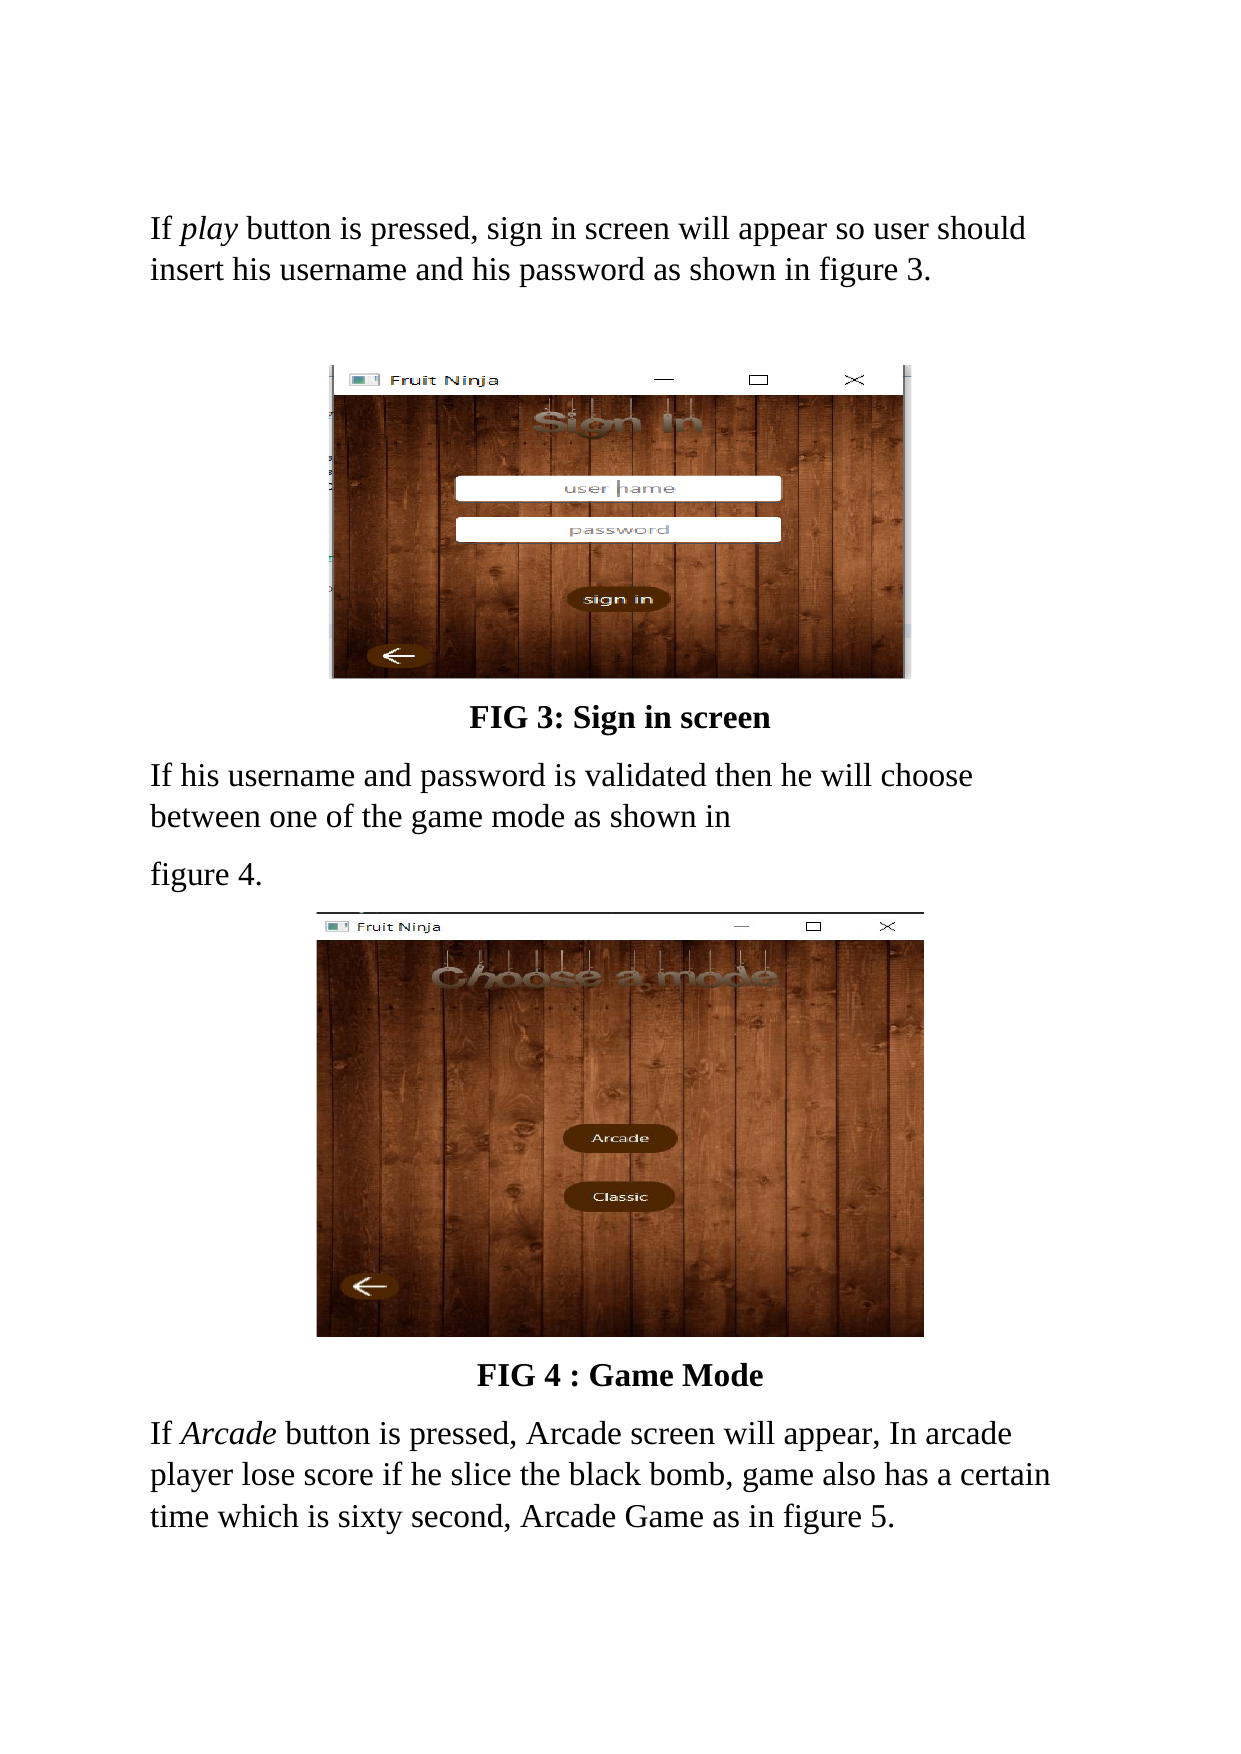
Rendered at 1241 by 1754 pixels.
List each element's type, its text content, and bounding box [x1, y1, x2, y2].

picture [328, 365, 912, 679]
text If play button is pressed, sign in screen will appear so user should insert his username and his password as shown in figure 3. [150, 208, 1090, 288]
text figure 4. [150, 854, 1090, 893]
text FIG 4 : Game Mode [150, 1355, 1090, 1394]
text If Arcade button is pressed, Arcade screen will appear, In arcade player lose score if he slice the black bomb, game also has a certain time which is sixty second, Arcade Game as in figure 5. [150, 1413, 1090, 1534]
text If his username and password is validated then he will choose between one of the game mode as shown in [150, 755, 1090, 835]
picture [316, 912, 924, 1337]
text FIG 3: Sign in screen [150, 697, 1090, 735]
